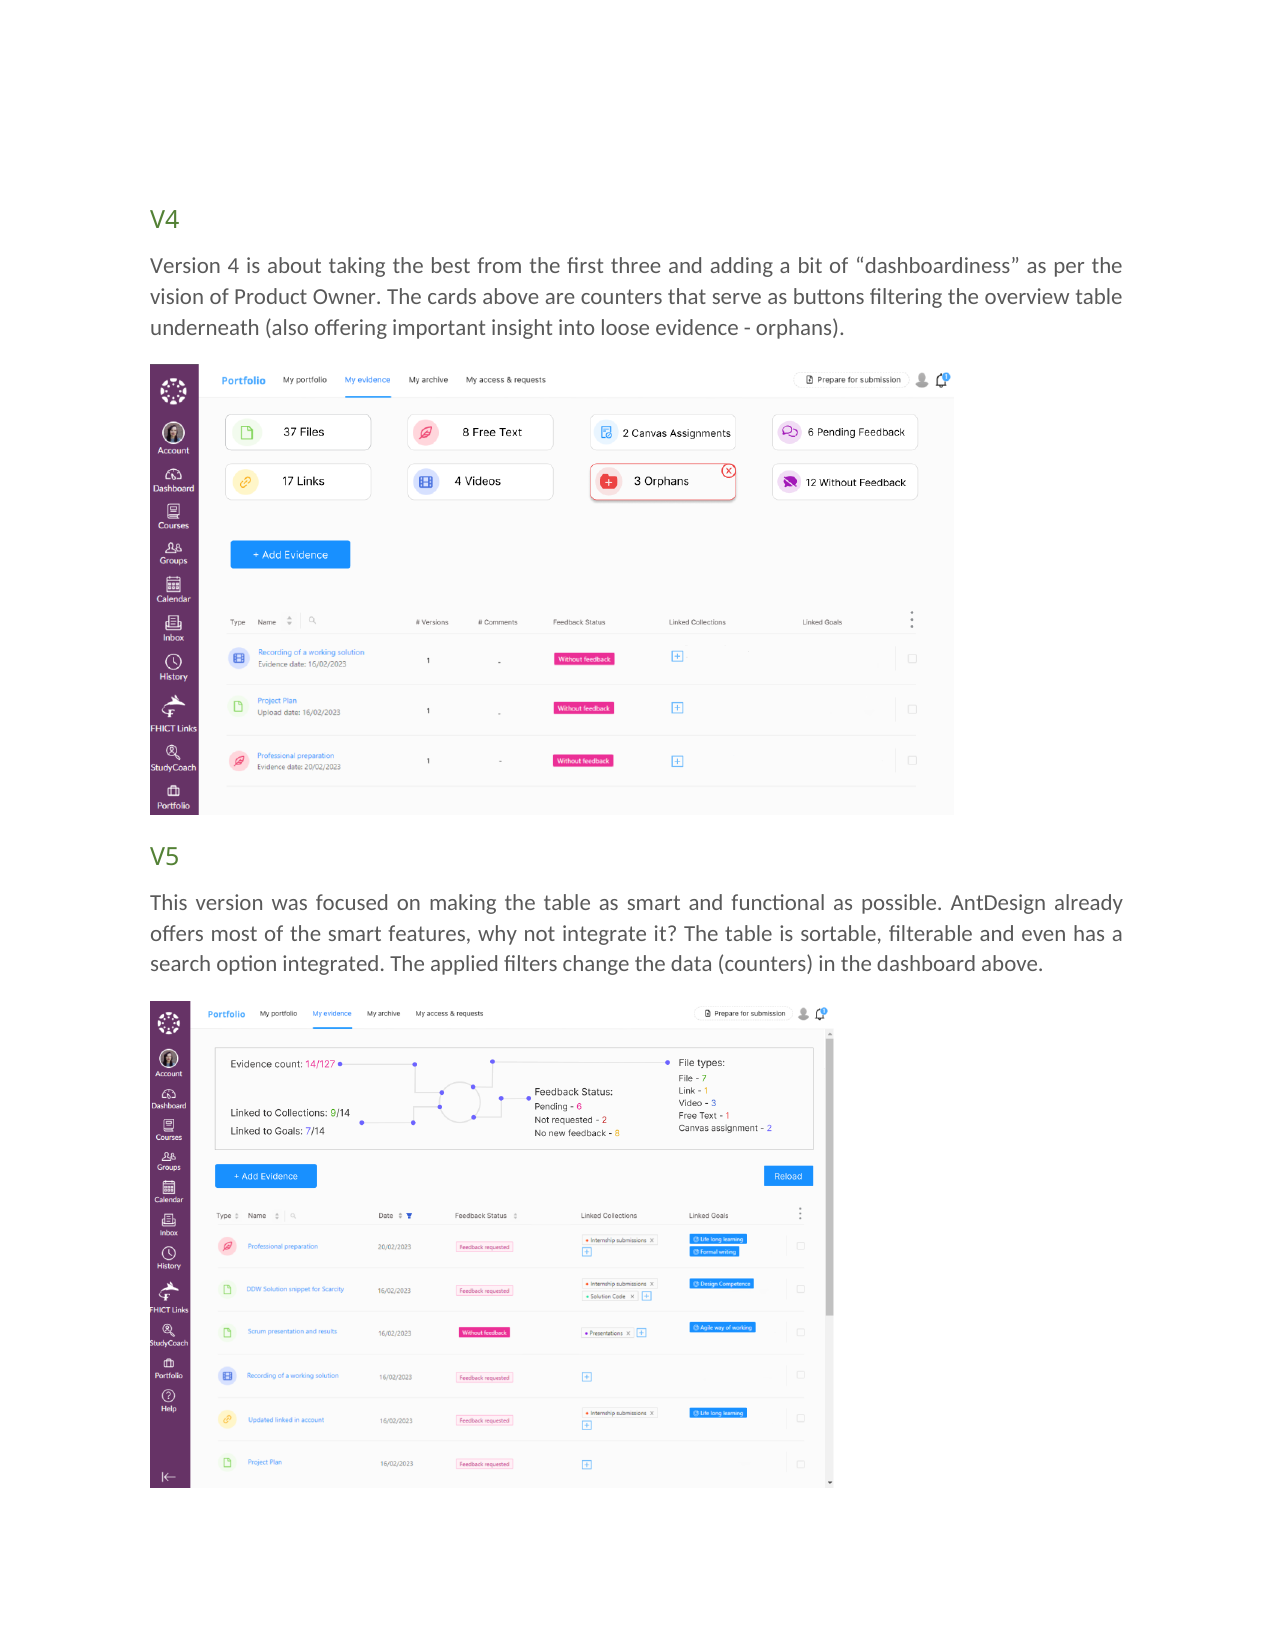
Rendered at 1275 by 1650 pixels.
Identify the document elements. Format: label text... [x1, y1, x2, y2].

text This version was focused on making the table as smart and functional as possible. AntDesign already offers most of the smart features, why not integrate it? The table is sortable, filterable and even has a search option integrated. The applied filters change the data (counters) in the dashboard above. [150, 888, 1125, 978]
text Version 4 is about taking the best from the first three and adding a bit of “dashboardiness” as per the vision of Product Owner. The cards above are counters that serve as buttons filtering the overview table underneath (also offering important insight into loose evidence - orphans). [150, 251, 1125, 341]
subtitle V4 [150, 202, 1125, 236]
picture [150, 364, 954, 815]
picture [150, 1001, 834, 1488]
subtitle V5 [150, 838, 1125, 872]
